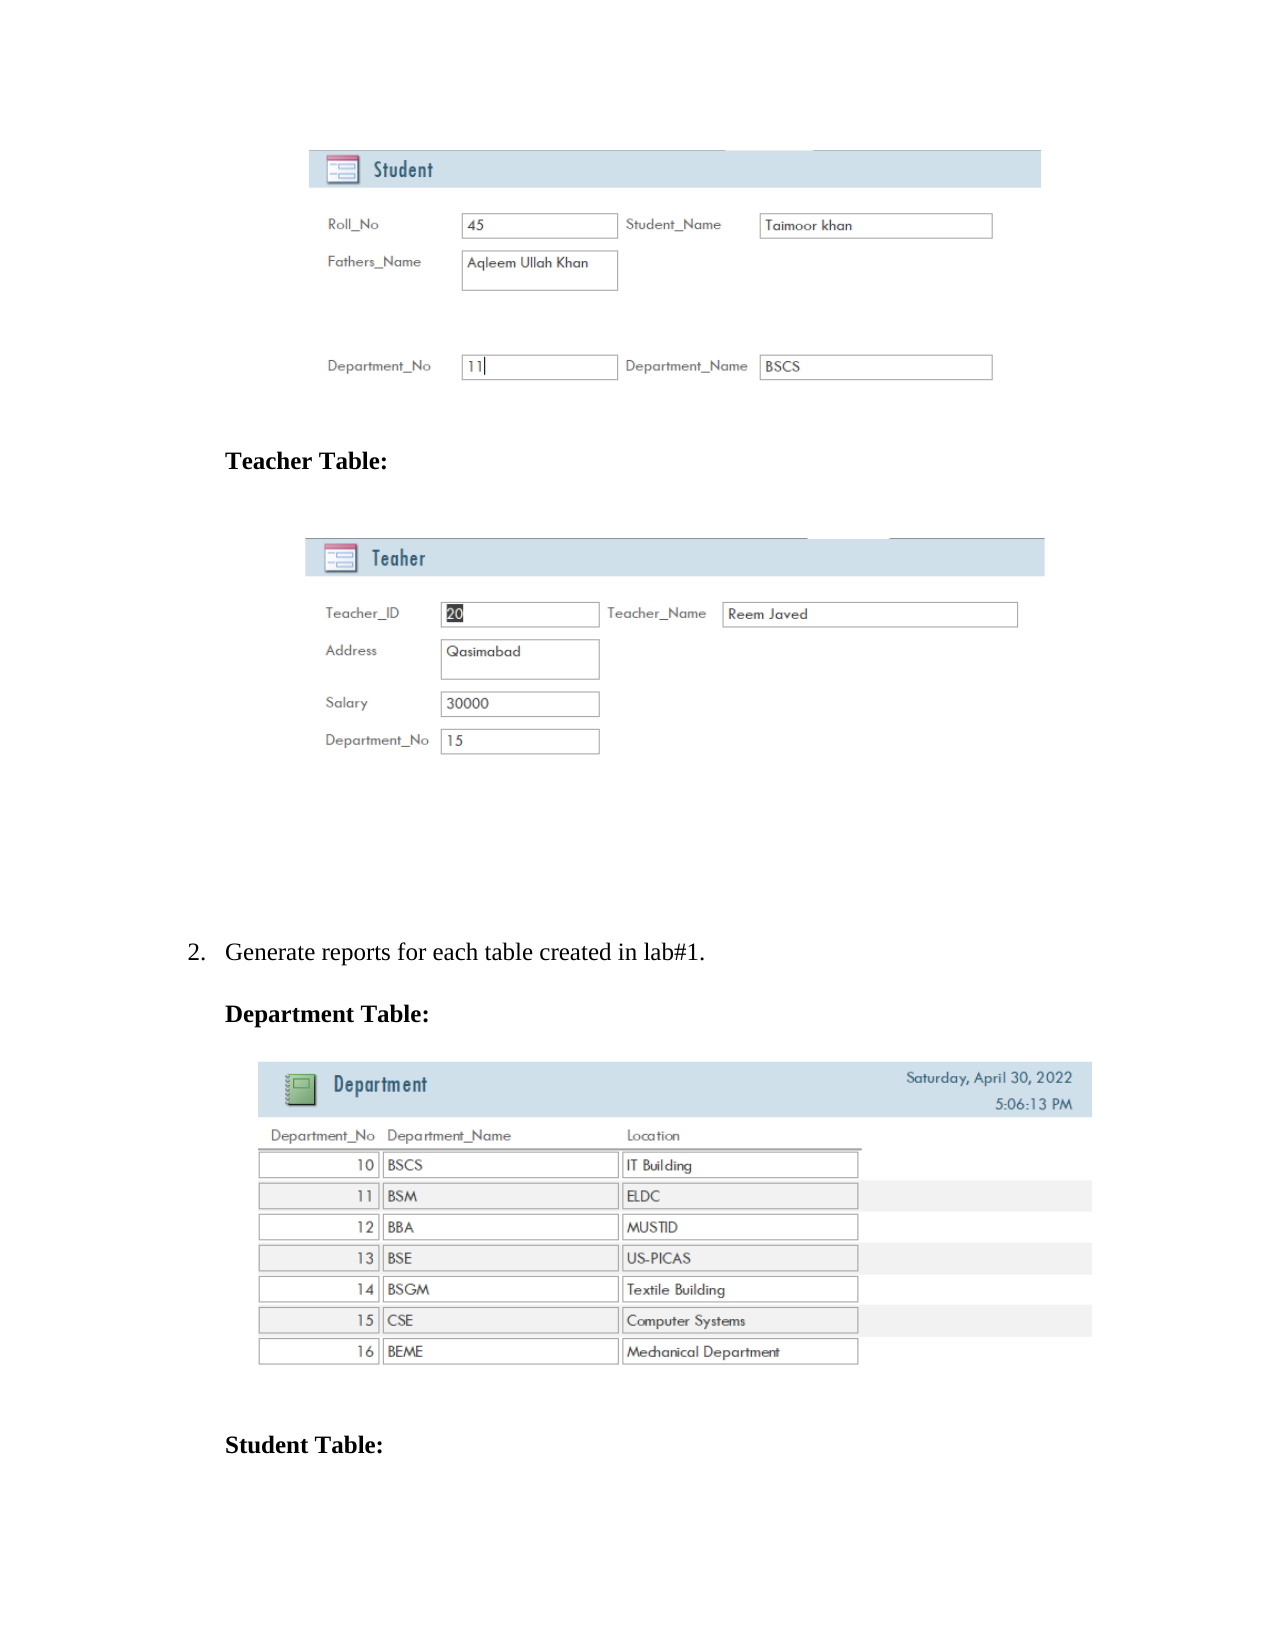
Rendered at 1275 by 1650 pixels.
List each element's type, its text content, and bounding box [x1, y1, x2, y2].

list Generate reports for each table created in lab#1. [187, 937, 1125, 966]
list Teacher Table: [225, 446, 1125, 474]
list Student Table: [225, 1430, 1125, 1459]
picture [258, 1061, 1093, 1366]
picture [308, 150, 1042, 413]
list Department Table: [225, 999, 1125, 1028]
picture [305, 538, 1045, 780]
